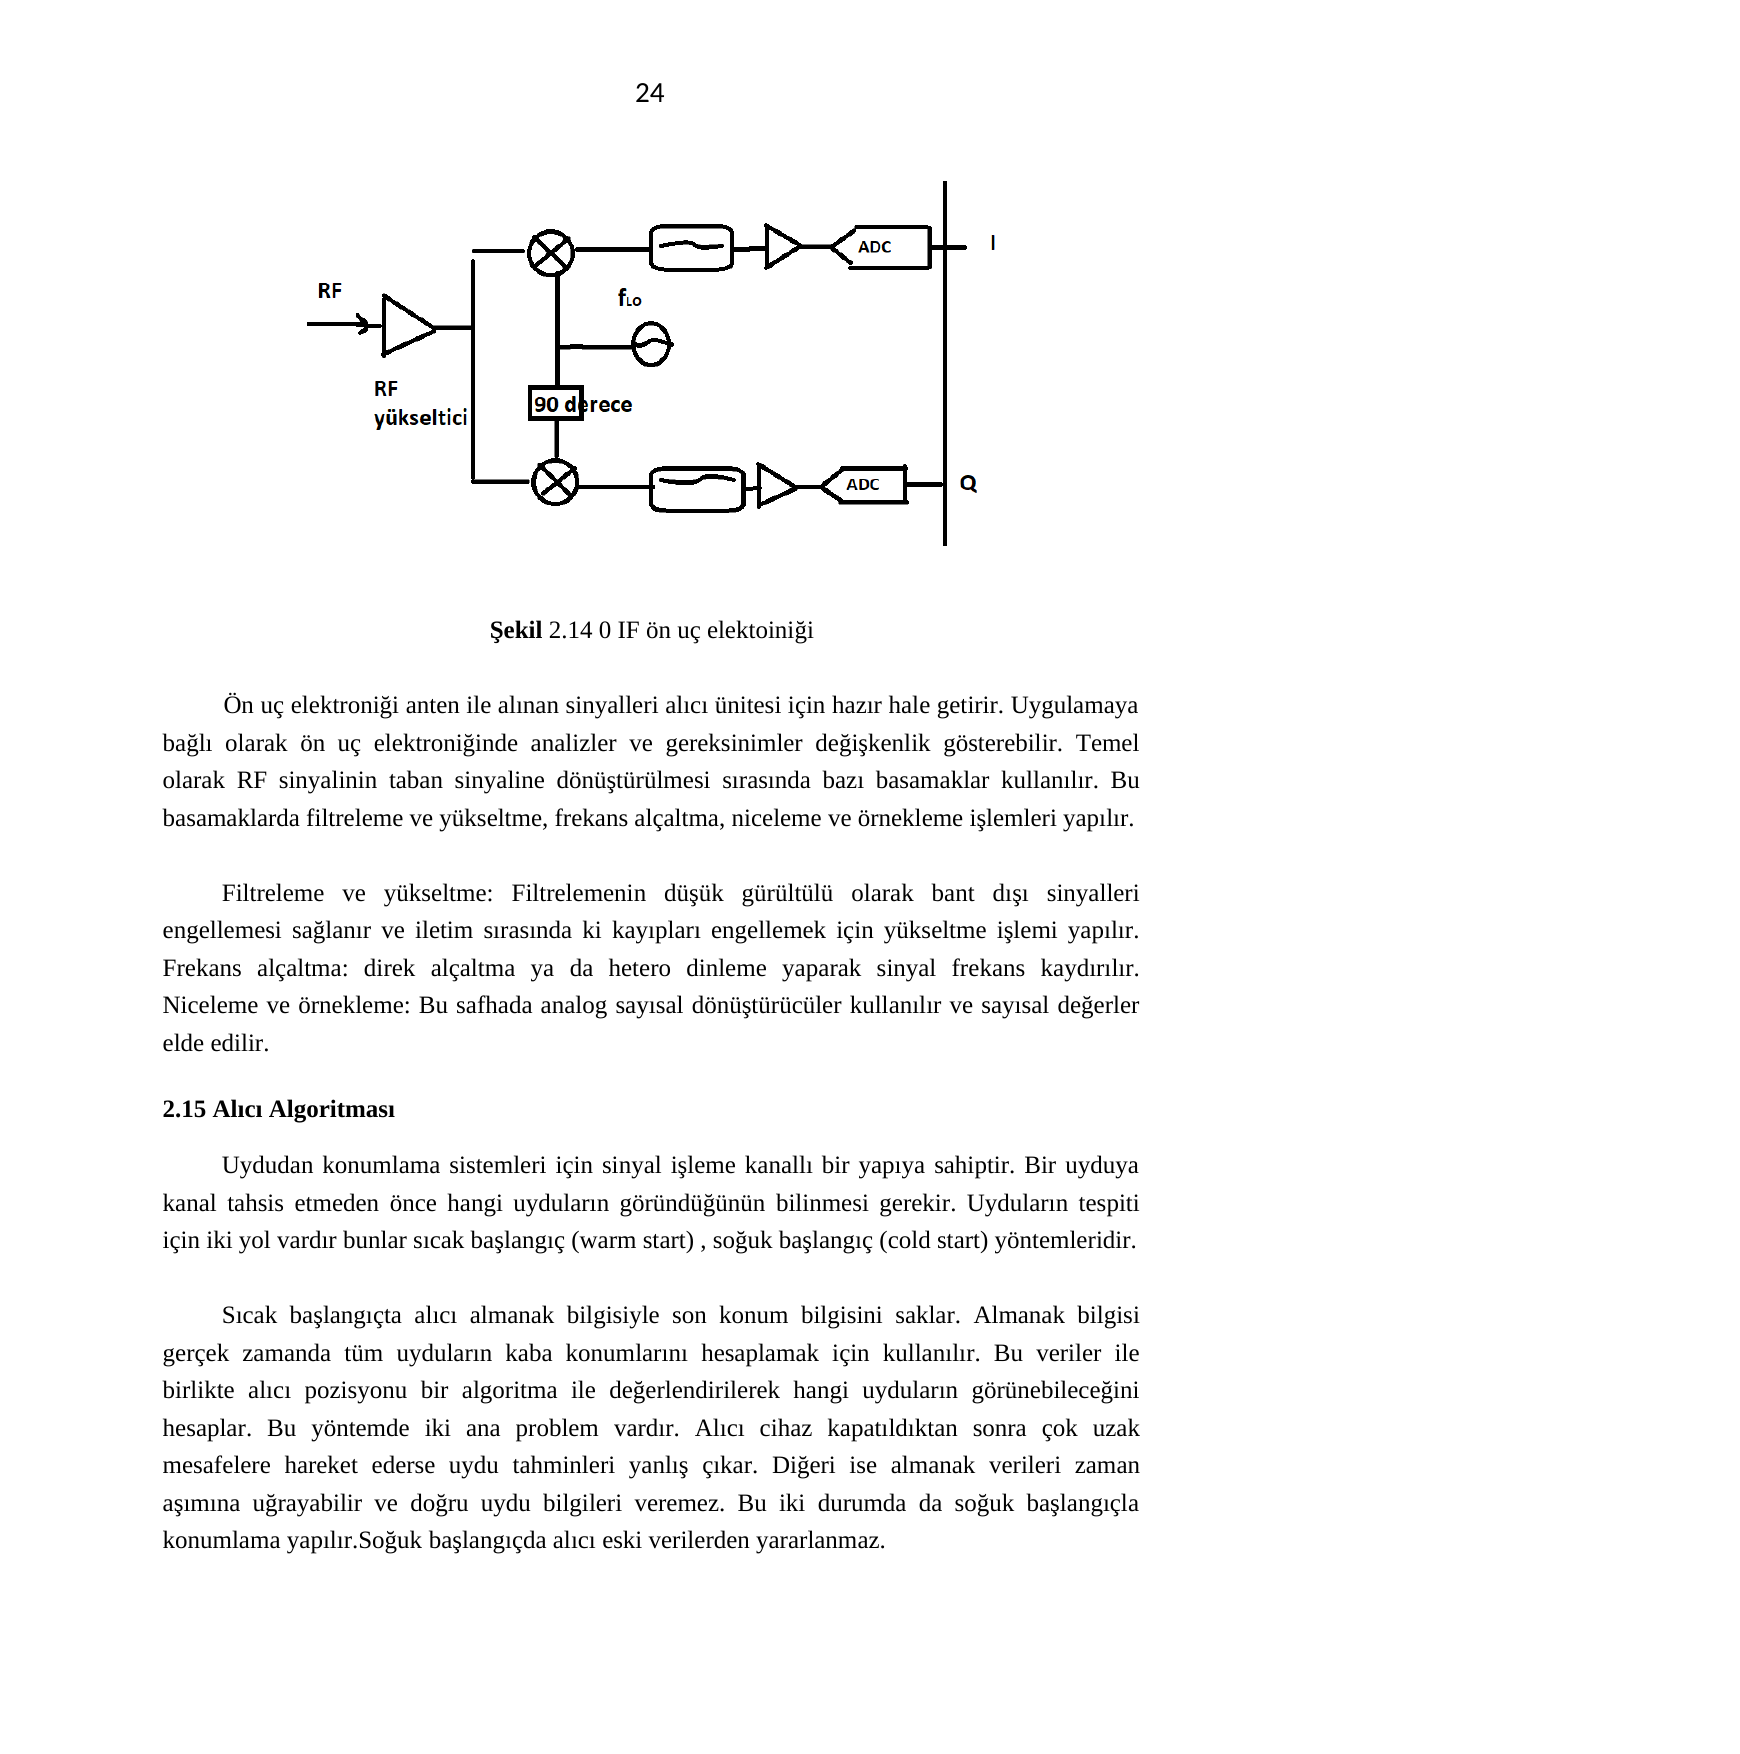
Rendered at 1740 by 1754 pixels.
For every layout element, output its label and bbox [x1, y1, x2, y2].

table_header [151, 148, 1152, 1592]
picture [286, 147, 1017, 569]
